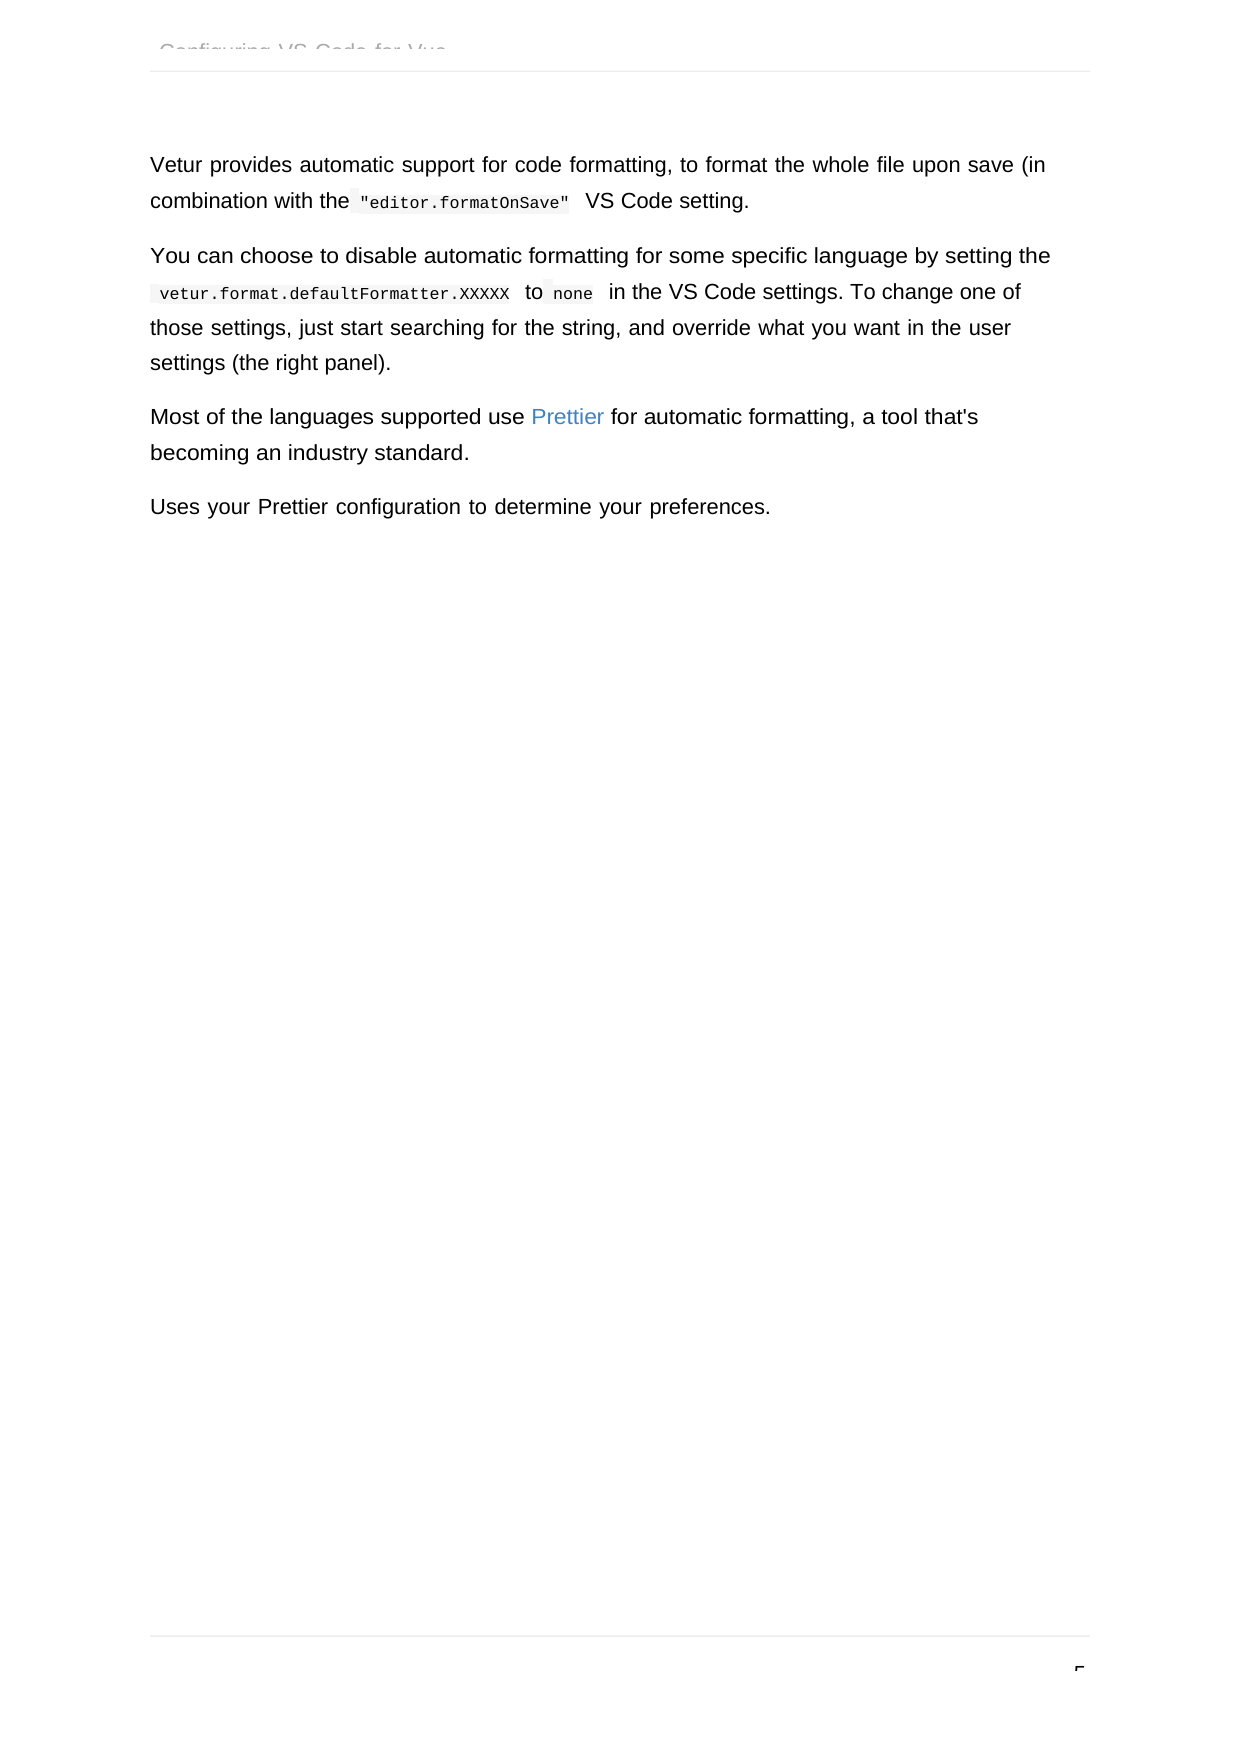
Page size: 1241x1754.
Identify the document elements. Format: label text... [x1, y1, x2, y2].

text vetur.format.defaultFormatter.XXXXX to none in the VS Code settings. To change one of those settings, just start searching for the string, and override what you want in the user settings (the right panel). [150, 278, 1062, 375]
text Uses your Prettier configuration to determine your preferences. [150, 494, 1159, 519]
text Most of the languages supported use Prettier for automatic formatting, a tool that's becoming an industry standard. [150, 404, 1079, 465]
text Vetur provides automatic support for code formatting, to format the whole file upon save (in combination with the "editor.formatOnSave" VS Code setting. [150, 152, 1159, 214]
text You can choose to disable automatic formatting for some specific language by setting the [150, 242, 1159, 268]
